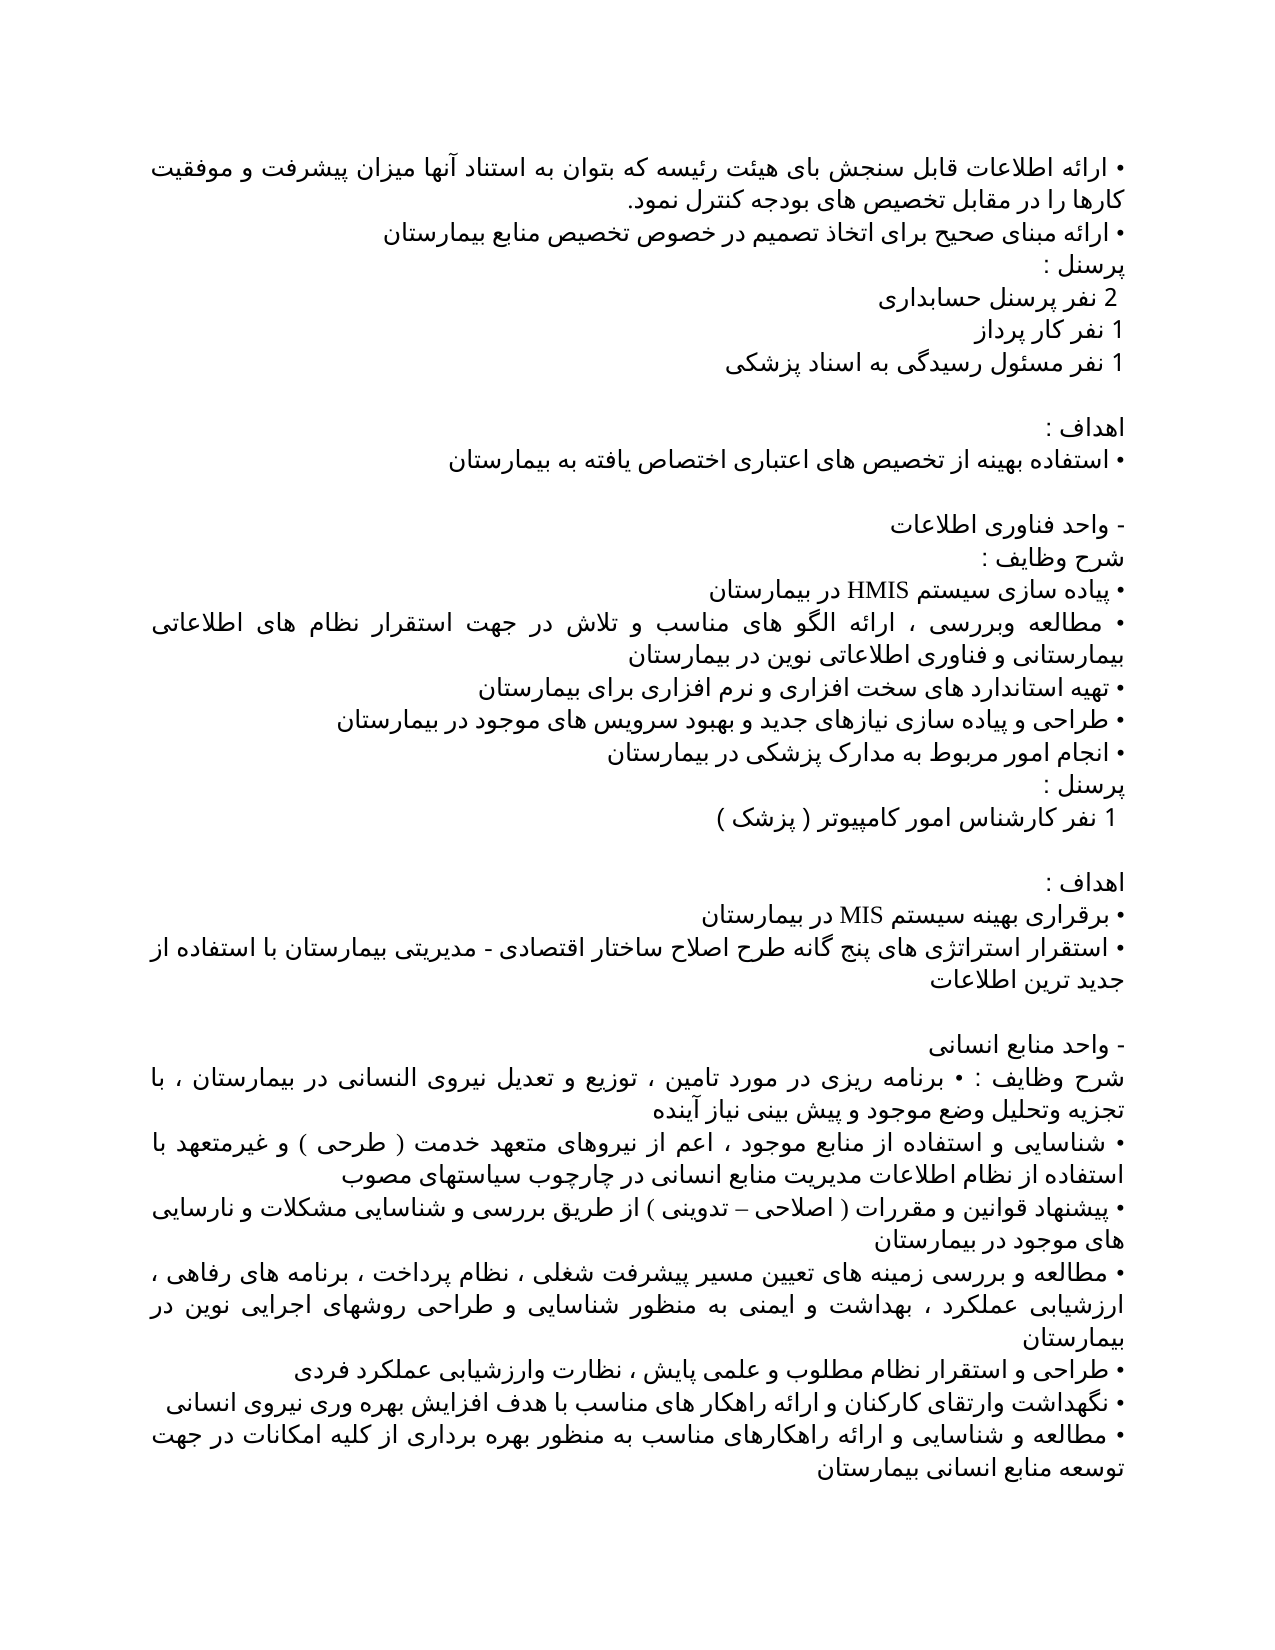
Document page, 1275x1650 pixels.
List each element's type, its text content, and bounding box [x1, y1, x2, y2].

text • طراحی و پیاده سازی نیازهای جدید و بهبود سرویس های موجود در بیمارستان [150, 702, 1125, 735]
text • تهیه استاندارد های سخت افزاری و نرم افزاری برای بیمارستان [150, 670, 1125, 702]
text 1 نفر کارشناس امور کامپیوتر ( پزشک ) [150, 800, 1125, 832]
text - واحد منابع انسانی [150, 1027, 1125, 1060]
text • مطالعه و شناسایی و ارائه راهکارهای مناسب به منظور بهره برداری از کلیه امکانات در جهت توسعه منابع انسانی بیمارستان [150, 1417, 1125, 1482]
text - واحد فناوری اطلاعات [150, 507, 1125, 540]
text شرح وظایف : • برنامه ریزی در مورد تامین ، توزیع و تعدیل نیروی النسانی در بیمارستان ، با تجزیه وتحلیل وضع موجود و پیش بینی نیاز آینده [150, 1060, 1125, 1125]
text • استقرار استراتژی های پنج گانه طرح اصلاح ساختار اقتصادی - مدیریتی بیمارستان با استفاده از جدید ترین اطلاعات [150, 930, 1125, 995]
text • مطالعه وبررسی ، ارائه الگو های مناسب و تلاش در جهت استقرار نظام های اطلاعاتی بیمارستانی و فناوری اطلاعاتی نوین در بیمارستان [150, 605, 1125, 670]
text • مطالعه و بررسی زمینه های تعیین مسیر پیشرفت شغلی ، نظام پرداخت ، برنامه های رفاهی ، ارزشیابی عملکرد ، بهداشت و ایمنی به منظور شناسایی و طراحی روشهای اجرایی نوین در بیمارستان [150, 1255, 1125, 1352]
text اهداف : [150, 865, 1125, 897]
text • طراحی و استقرار نظام مطلوب و علمی پایش ، نظارت وارزشیابی عملکرد فردی [150, 1352, 1125, 1385]
text • شناسایی و استفاده از منابع موجود ، اعم از نیروهای متعهد خدمت ( طرحی ) و غیرمتعهد با استفاده از نظام اطلاعات مدیریت منابع انسانی در چارچوب سیاستهای مصوب [150, 1125, 1125, 1190]
text 1 نفر مسئول رسیدگی به اسناد پزشکی [150, 345, 1125, 377]
text پرسنل : [150, 767, 1125, 800]
text • استفاده بهینه از تخصیص های اعتباری اختصاص یافته به بیمارستان [150, 442, 1125, 475]
text شرح وظایف : [150, 540, 1125, 572]
text • انجام امور مربوط به مدارک پزشکی در بیمارستان [150, 735, 1125, 767]
text • نگهداشت وارتقای کارکنان و ارائه راهکار های مناسب با هدف افزایش بهره وری نیروی انسانی [150, 1385, 1125, 1417]
text • ارائه اطلاعات قابل سنجش بای هیئت رئیسه که بتوان به استناد آنها میزان پیشرفت و موفقیت کارها را در مقابل تخصیص های بودجه کنترل نمود. [150, 150, 1125, 215]
text • ارائه مبنای صحیح برای اتخاذ تصمیم در خصوص تخصیص منابع بیمارستان [150, 215, 1125, 247]
text • پیشنهاد قوانین و مقررات ( اصلاحی – تدوینی ) از طریق بررسی و شناسایی مشکلات و نارسایی های موجود در بیمارستان [150, 1190, 1125, 1255]
text 1 نفر کار پرداز [150, 312, 1125, 345]
text پرسنل : [150, 247, 1125, 280]
text اهداف : [150, 410, 1125, 442]
text • برقراری بهینه سیستم MIS در بیمارستان [150, 897, 1125, 930]
text 2 نفر پرسنل حسابداری [150, 280, 1125, 312]
text • پیاده سازی سیستم HMIS در بیمارستان [150, 572, 1125, 605]
